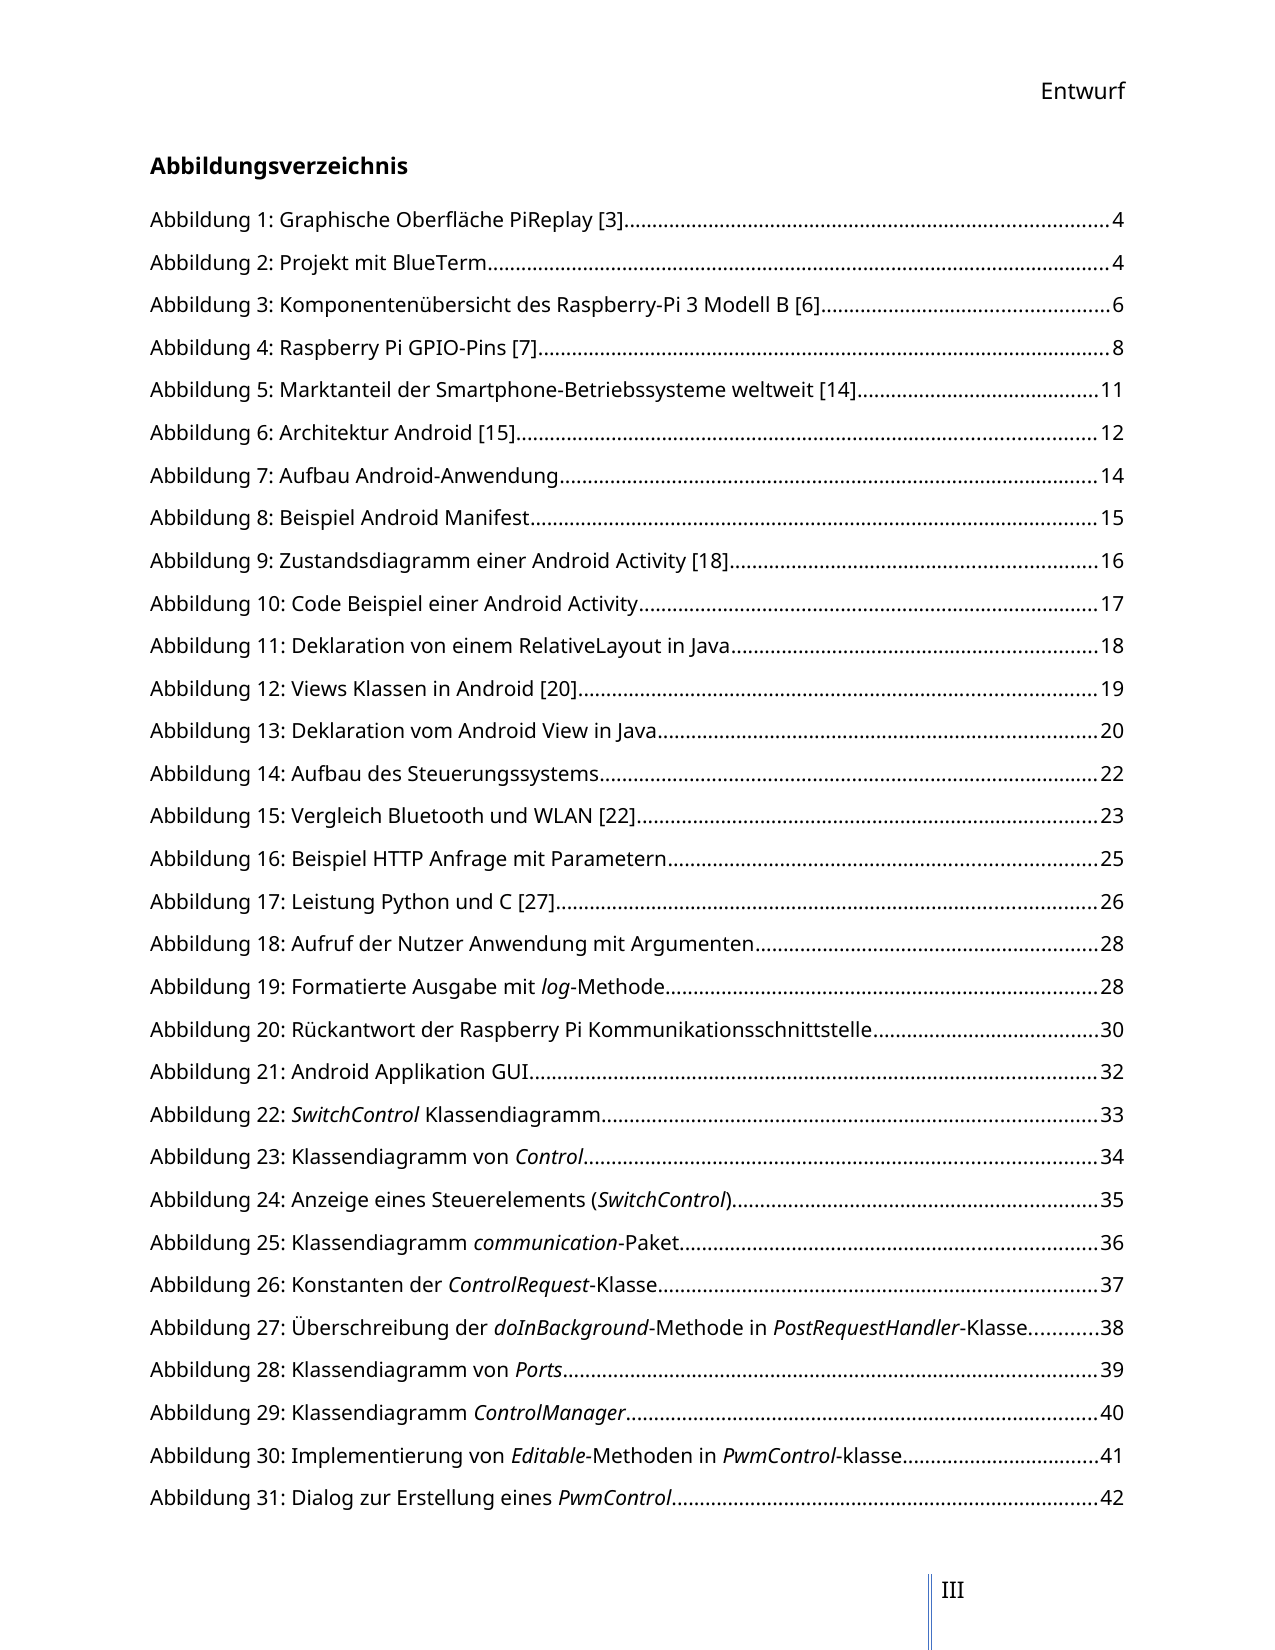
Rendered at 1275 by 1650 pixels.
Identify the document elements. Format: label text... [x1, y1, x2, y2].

text Abbildung 6: Architektur Android [15] 12 [150, 418, 1125, 447]
text Abbildung 14: Aufbau des Steuerungssystems 22 [150, 759, 1125, 787]
text Abbildung 2: Projekt mit BlueTerm 4 [150, 248, 1125, 276]
text Abbildungsverzeichnis [150, 150, 1125, 181]
text Abbildung 7: Aufbau Android-Anwendung 14 [150, 461, 1125, 489]
text Abbildung 19: Formatierte Ausgabe mit log-Methode 28 [150, 972, 1125, 1001]
text Abbildung 8: Beispiel Android Manifest 15 [150, 503, 1125, 532]
text Abbildung 5: Marktanteil der Smartphone-Betriebssysteme weltweit [14] 11 [150, 376, 1125, 404]
text Abbildung 3: Komponentenübersicht des Raspberry-Pi 3 Modell B [6] 6 [150, 290, 1125, 319]
text Abbildung 30: Implementierung von Editable-Methoden in PwmControl-klasse 41 [150, 1441, 1125, 1469]
text Abbildung 25: Klassendiagramm communication-Paket 36 [150, 1228, 1125, 1256]
text Abbildung 13: Deklaration vom Android View in Java 20 [150, 716, 1125, 745]
text Abbildung 21: Android Applikation GUI 32 [150, 1057, 1125, 1086]
text Abbildung 1: Graphische Oberfläche PiReplay [3] 4 [150, 205, 1125, 234]
text Abbildung 9: Zustandsdiagramm einer Android Activity [18] 16 [150, 546, 1125, 574]
text Abbildung 27: Überschreibung der doInBackground-Methode in PostRequestHandler-Klasse 38 [150, 1313, 1125, 1341]
text Abbildung 23: Klassendiagramm von Control 34 [150, 1142, 1125, 1171]
text Abbildung 22: SwitchControl Klassendiagramm 33 [150, 1100, 1125, 1128]
text Abbildung 4: Raspberry Pi GPIO-Pins [7] 8 [150, 333, 1125, 361]
text Abbildung 10: Code Beispiel einer Android Activity 17 [150, 589, 1125, 617]
text Abbildung 28: Klassendiagramm von Ports 39 [150, 1356, 1125, 1384]
text Abbildung 16: Beispiel HTTP Anfrage mit Parametern 25 [150, 844, 1125, 873]
text Abbildung 15: Vergleich Bluetooth und WLAN [22] 23 [150, 802, 1125, 830]
text Abbildung 29: Klassendiagramm ControlManager 40 [150, 1398, 1125, 1427]
text Abbildung 17: Leistung Python und C [27] 26 [150, 887, 1125, 915]
text Abbildung 26: Konstanten der ControlRequest-Klasse 37 [150, 1270, 1125, 1299]
text Abbildung 18: Aufruf der Nutzer Anwendung mit Argumenten 28 [150, 929, 1125, 958]
text Abbildung 12: Views Klassen in Android [20] 19 [150, 674, 1125, 702]
text Abbildung 20: Rückantwort der Raspberry Pi Kommunikationsschnittstelle 30 [150, 1015, 1125, 1043]
text Abbildung 24: Anzeige eines Steuerelements (SwitchControl) 35 [150, 1185, 1125, 1213]
text Abbildung 11: Deklaration von einem RelativeLayout in Java 18 [150, 631, 1125, 660]
text Abbildung 31: Dialog zur Erstellung eines PwmControl 42 [150, 1483, 1125, 1512]
